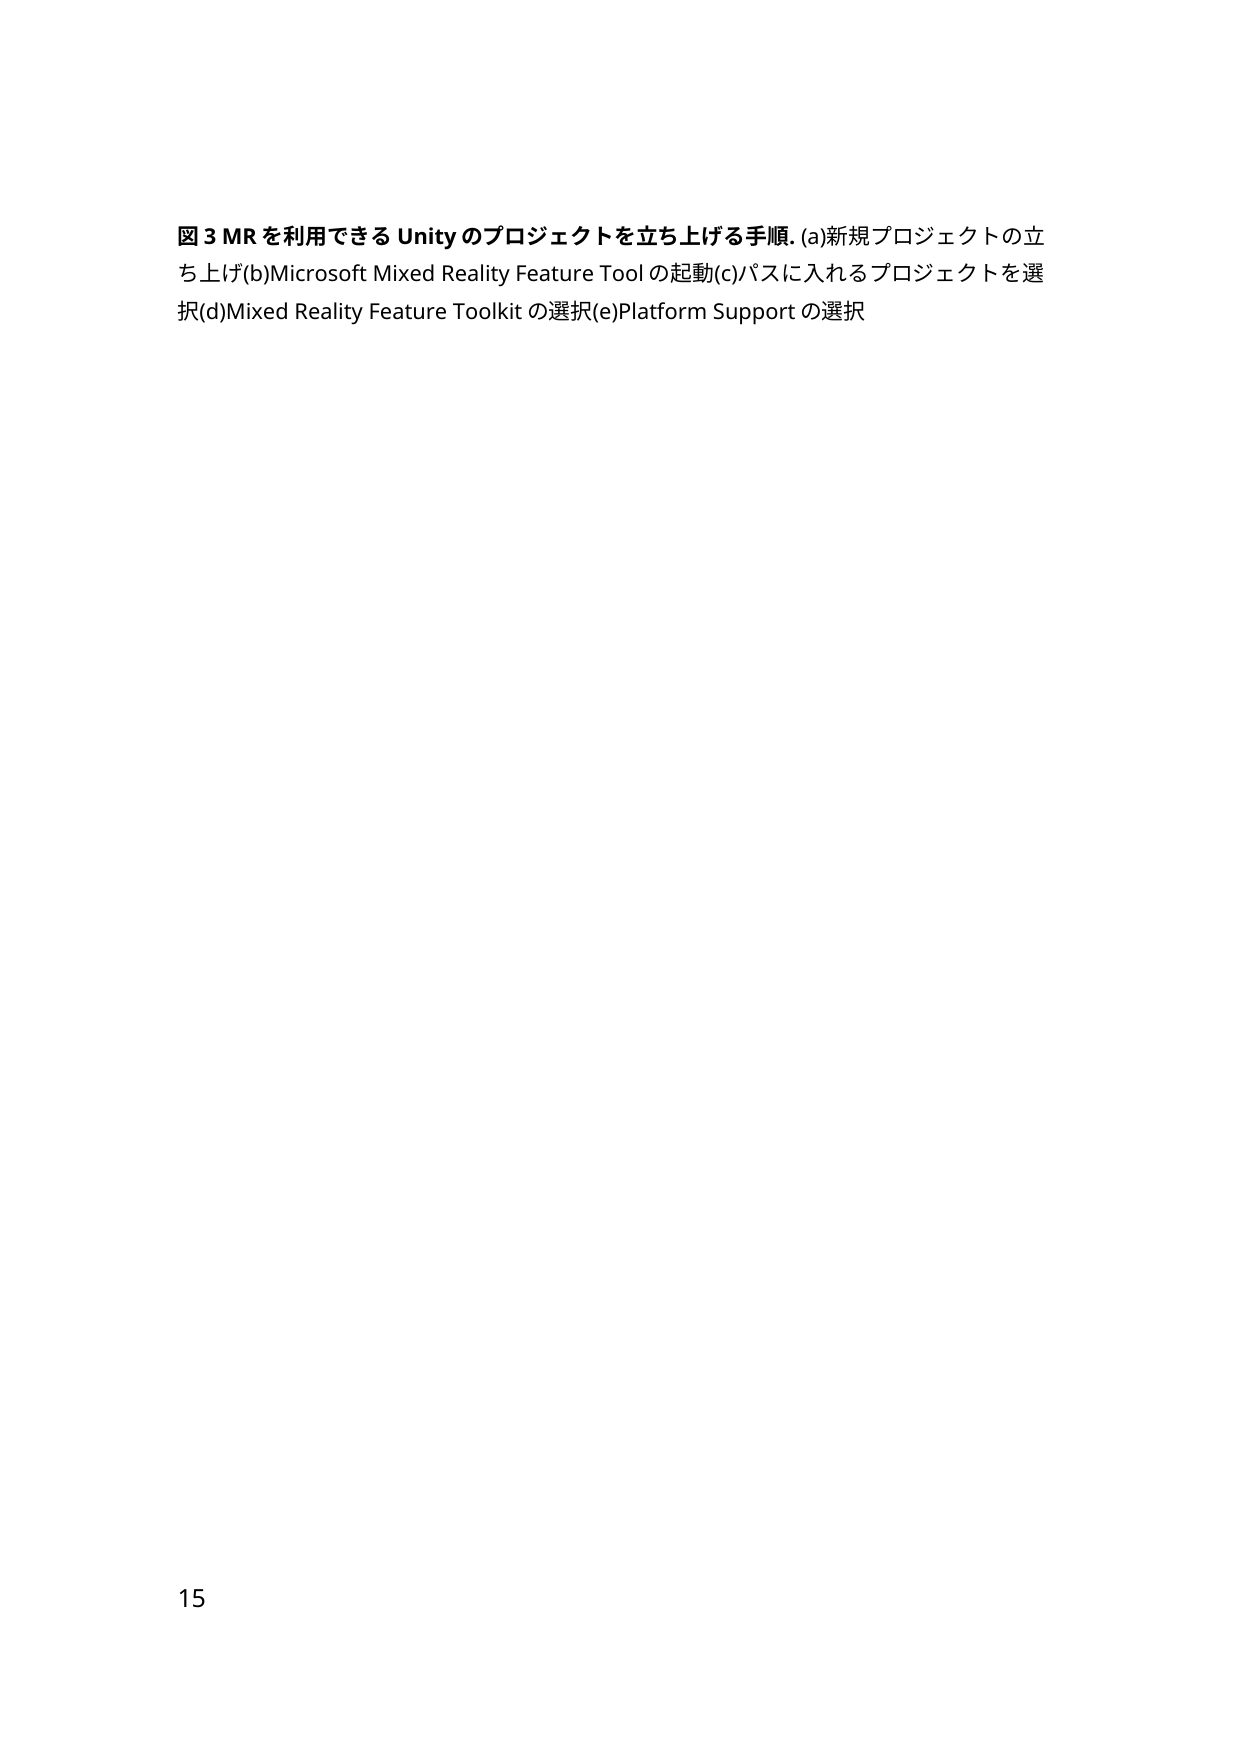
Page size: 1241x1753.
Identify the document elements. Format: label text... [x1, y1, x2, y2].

text 図3 MRを利用できるUnityのプロジェクトを立ち上げる手順. (a)新規プロジェクトの立ち上げ(b)Microsoft Mixed Reality Feature Toolの起動(c)パスに入れるプロジェクトを選択(d)Mixed Reality Feature Toolkitの選択(e)Platform Supportの選択 [177, 216, 1063, 328]
